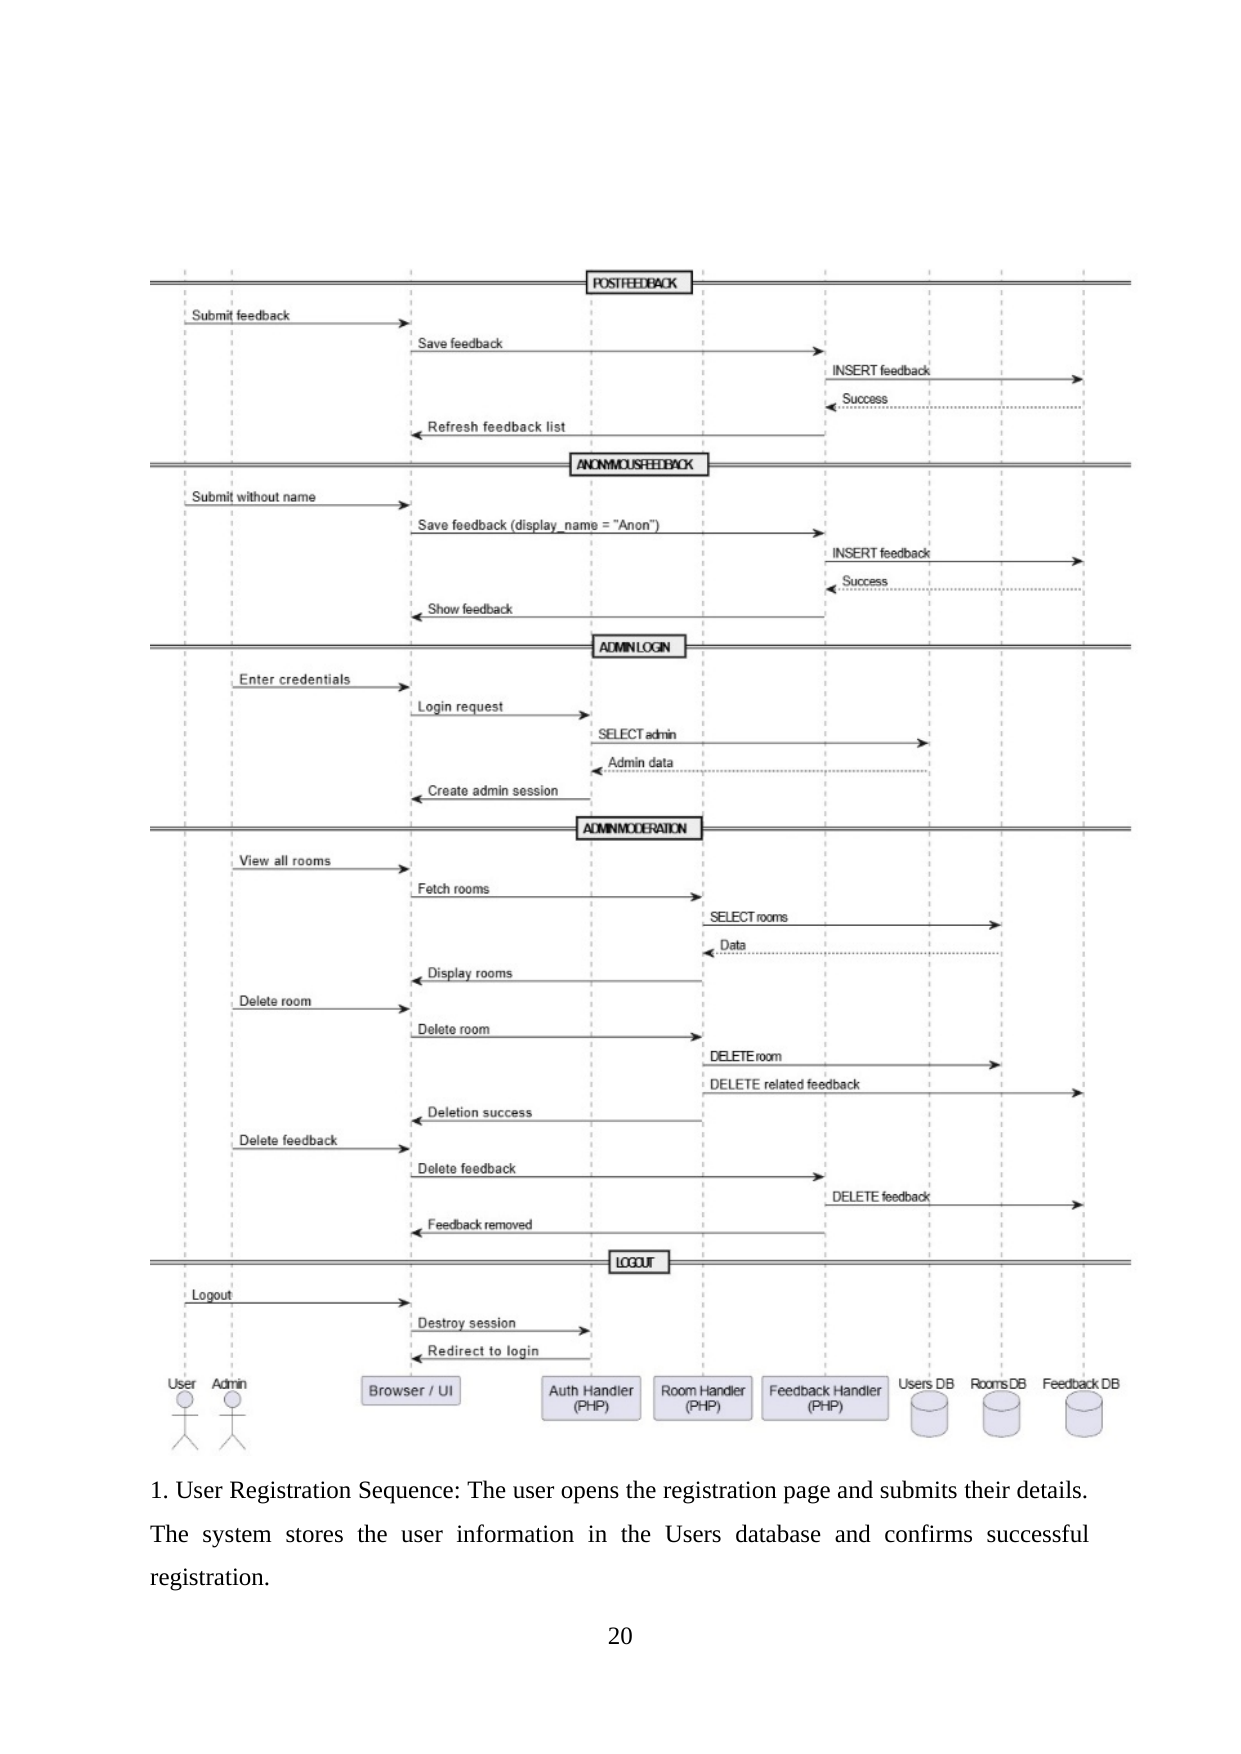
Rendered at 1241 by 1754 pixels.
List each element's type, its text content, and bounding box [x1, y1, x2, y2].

text 1. User Registration Sequence: The user opens the registration page and submits their details. The system stores the user information in the Users database and confirms successful registration. [150, 1456, 1090, 1591]
picture [150, 268, 1139, 1456]
